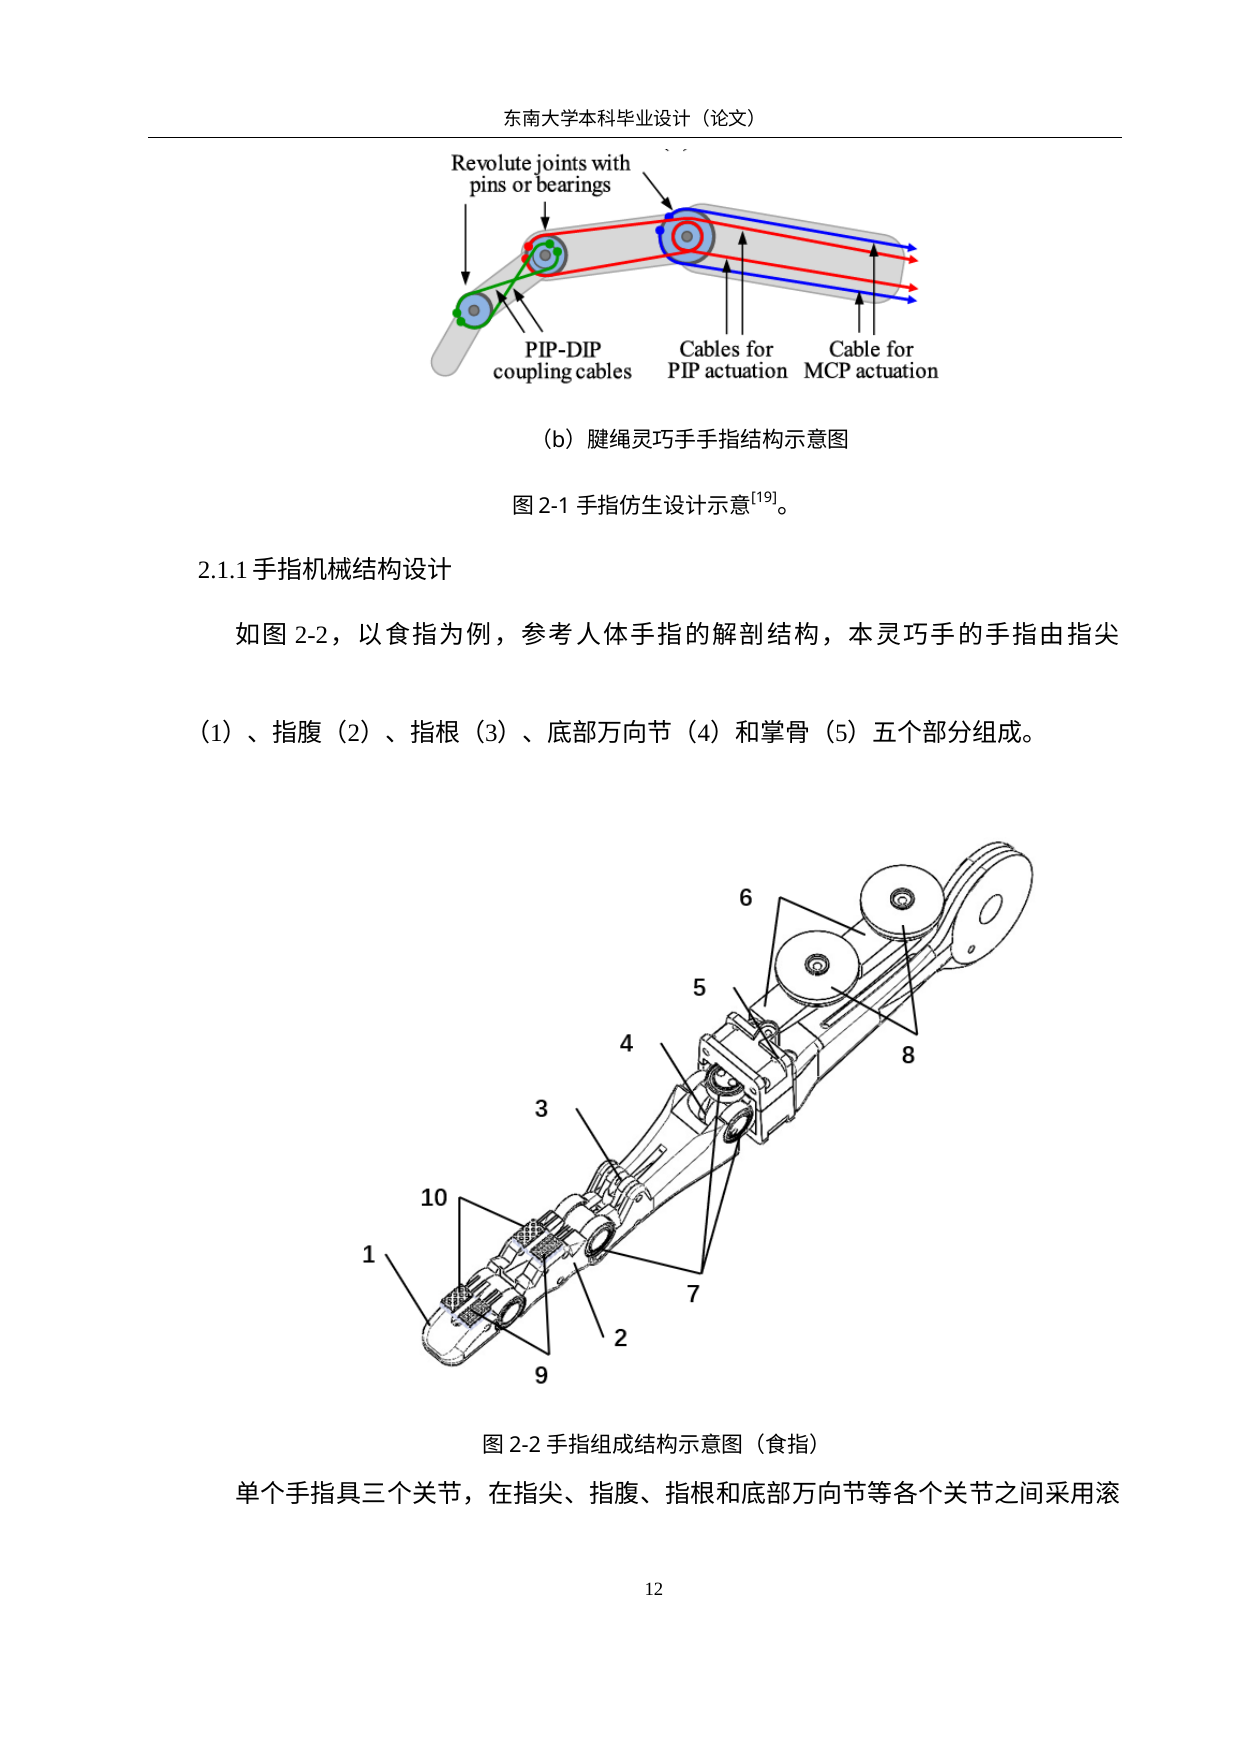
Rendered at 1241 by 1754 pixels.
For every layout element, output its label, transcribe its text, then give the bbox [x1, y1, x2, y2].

text （b）腱绳灵巧手手指结构示意图 [148, 422, 1122, 454]
text 图2-2 手指组成结构示意图（食指） [148, 1427, 1122, 1459]
picture [416, 149, 958, 390]
text 2.1.1手指机械结构设计 [148, 535, 1122, 600]
text 图2-1 手指仿生设计示意[19]。 [148, 470, 1122, 535]
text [185, 1459, 1122, 1524]
picture [258, 827, 1099, 1391]
text 如图2-2，以食指为例，参考人体手指的解剖结构，本灵巧手的手指由指尖（1）、指腹（2）、指根（3）、底部万向节（4）和掌骨（5）五个部分组成。 [185, 600, 1122, 763]
